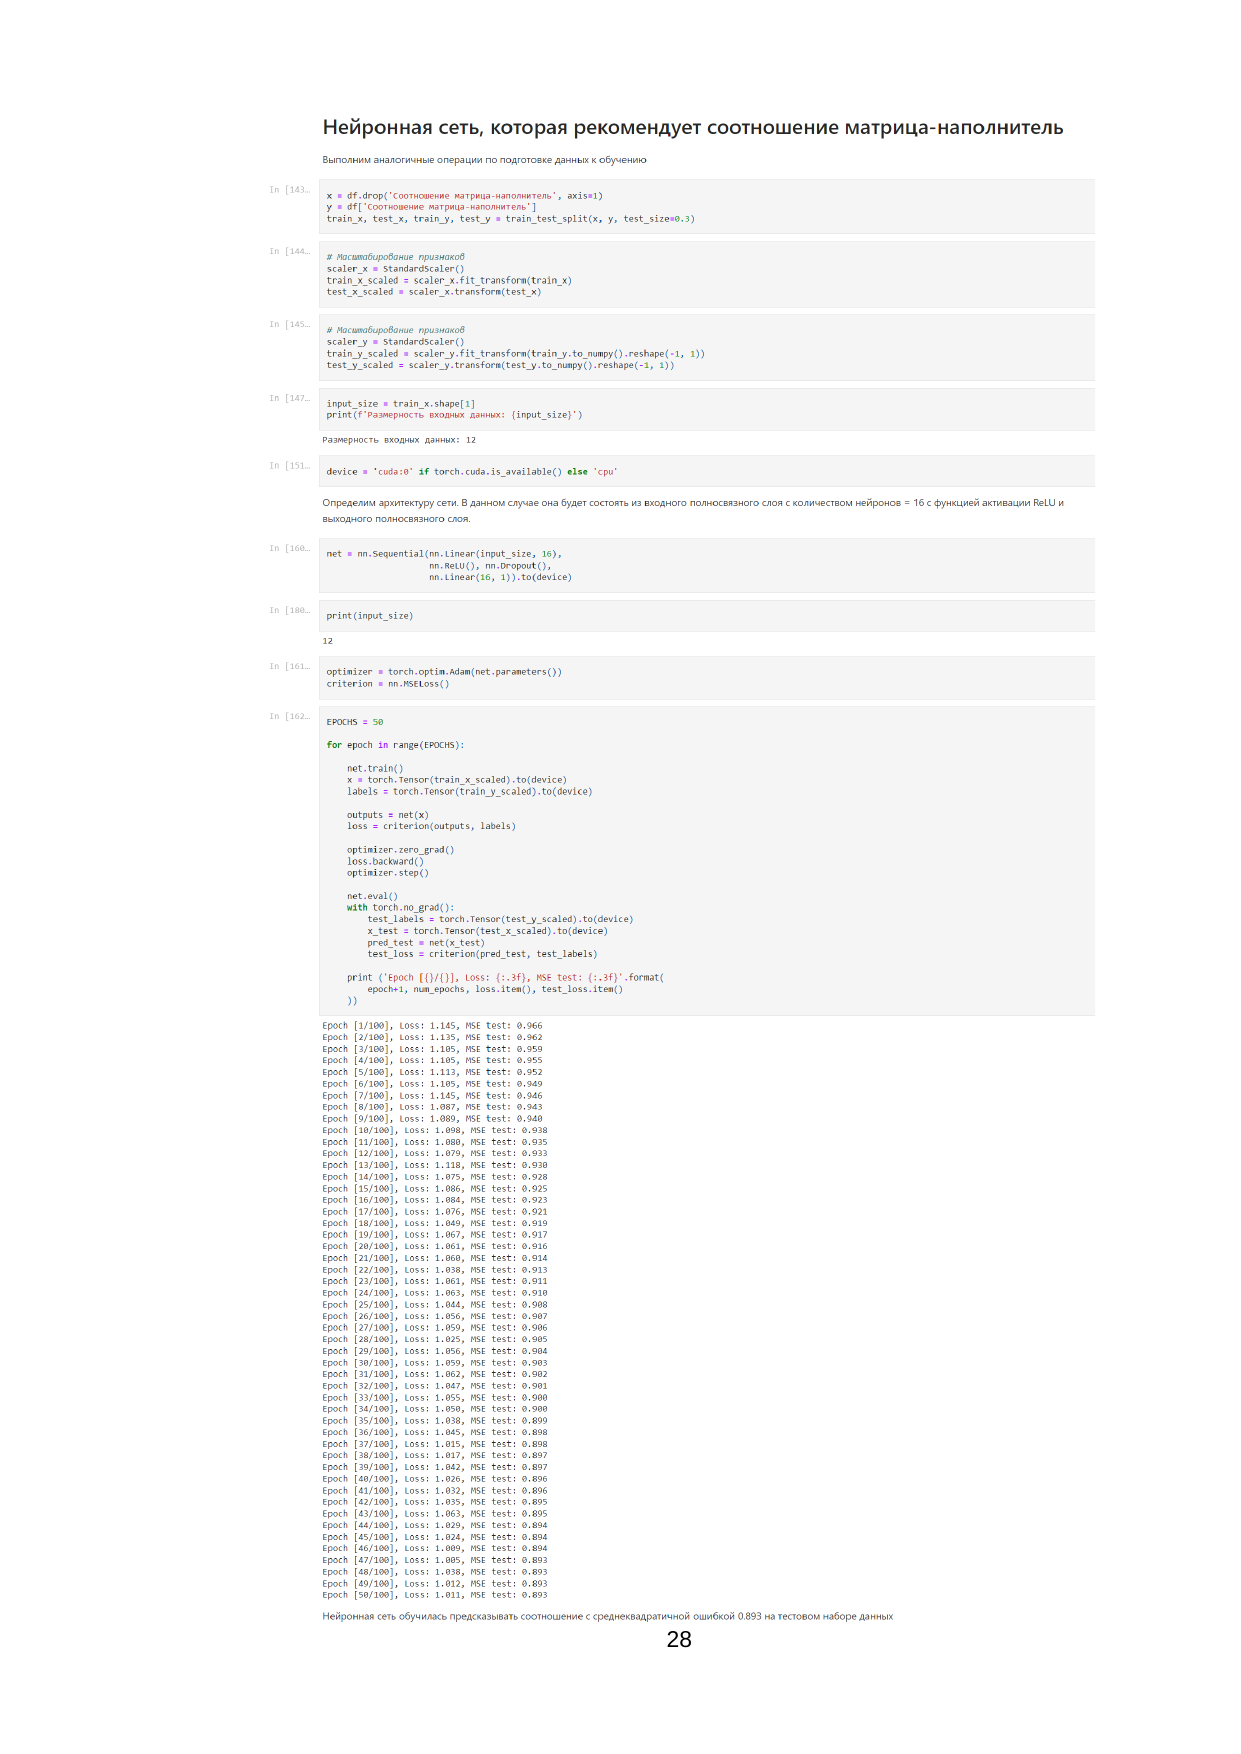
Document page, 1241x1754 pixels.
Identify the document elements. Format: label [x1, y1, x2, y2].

picture [263, 118, 1096, 1627]
